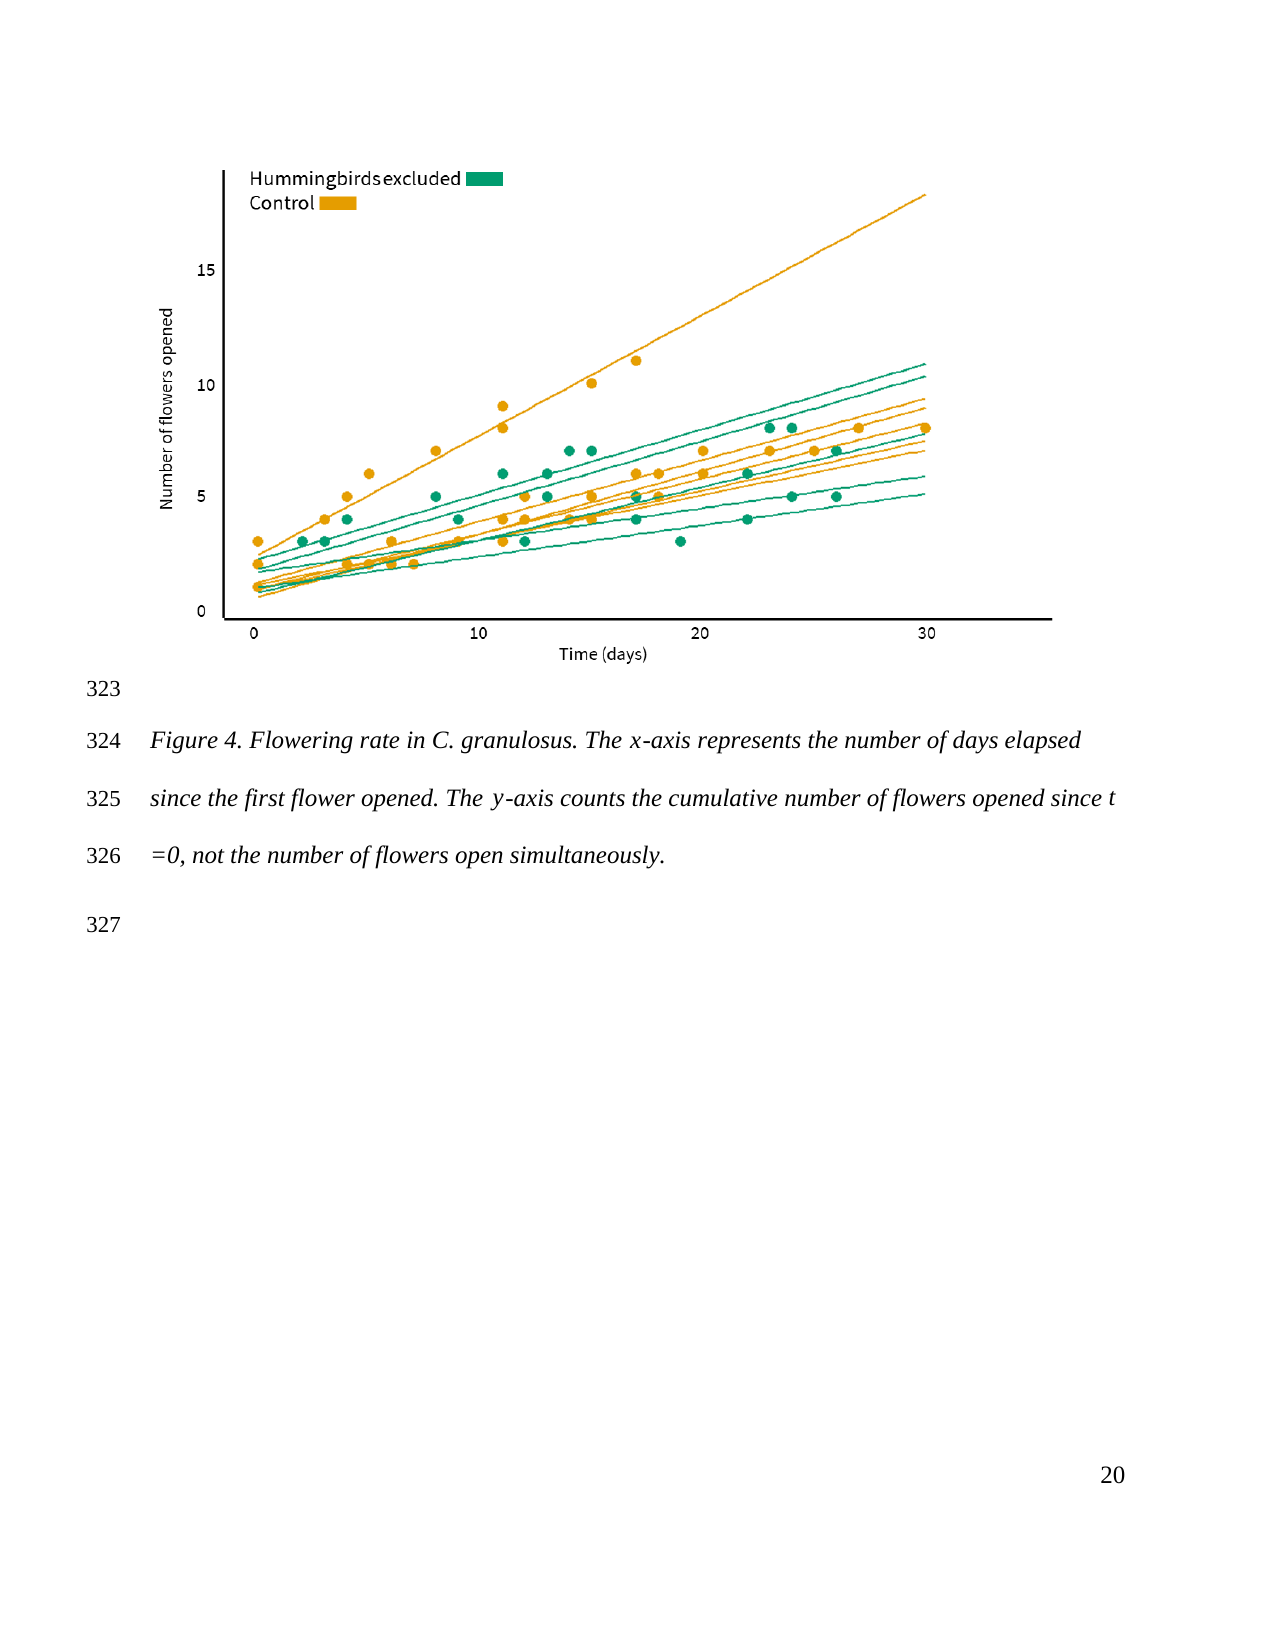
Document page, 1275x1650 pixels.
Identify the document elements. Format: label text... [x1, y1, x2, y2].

text Figure 4. Flowering rate in C. granulosus. The -axis represents the number of days elapsed since the first flower opened. The -axis counts the cumulative number of flowers opened since =0, not the number of flowers open simultaneously. [150, 726, 1125, 869]
picture [150, 150, 1138, 697]
